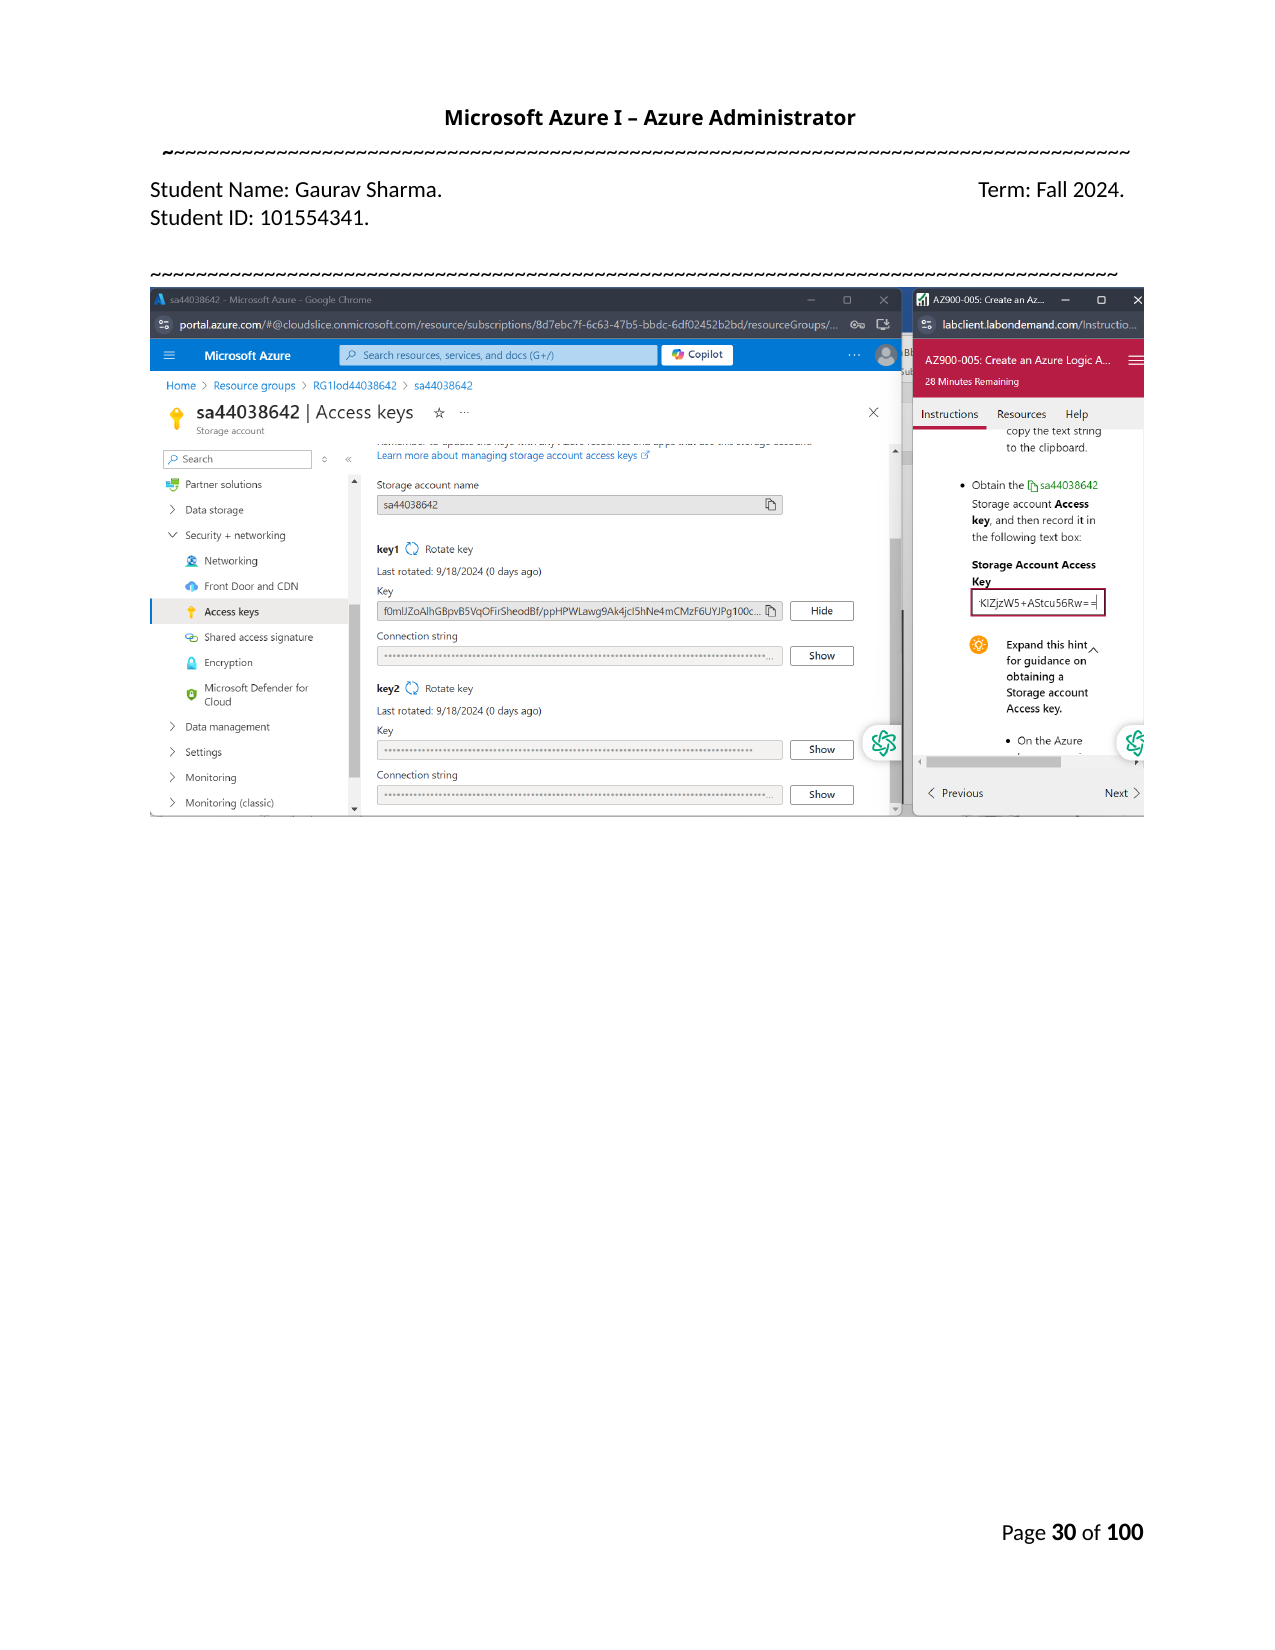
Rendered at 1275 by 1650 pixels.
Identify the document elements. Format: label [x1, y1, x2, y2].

picture [150, 287, 1144, 817]
